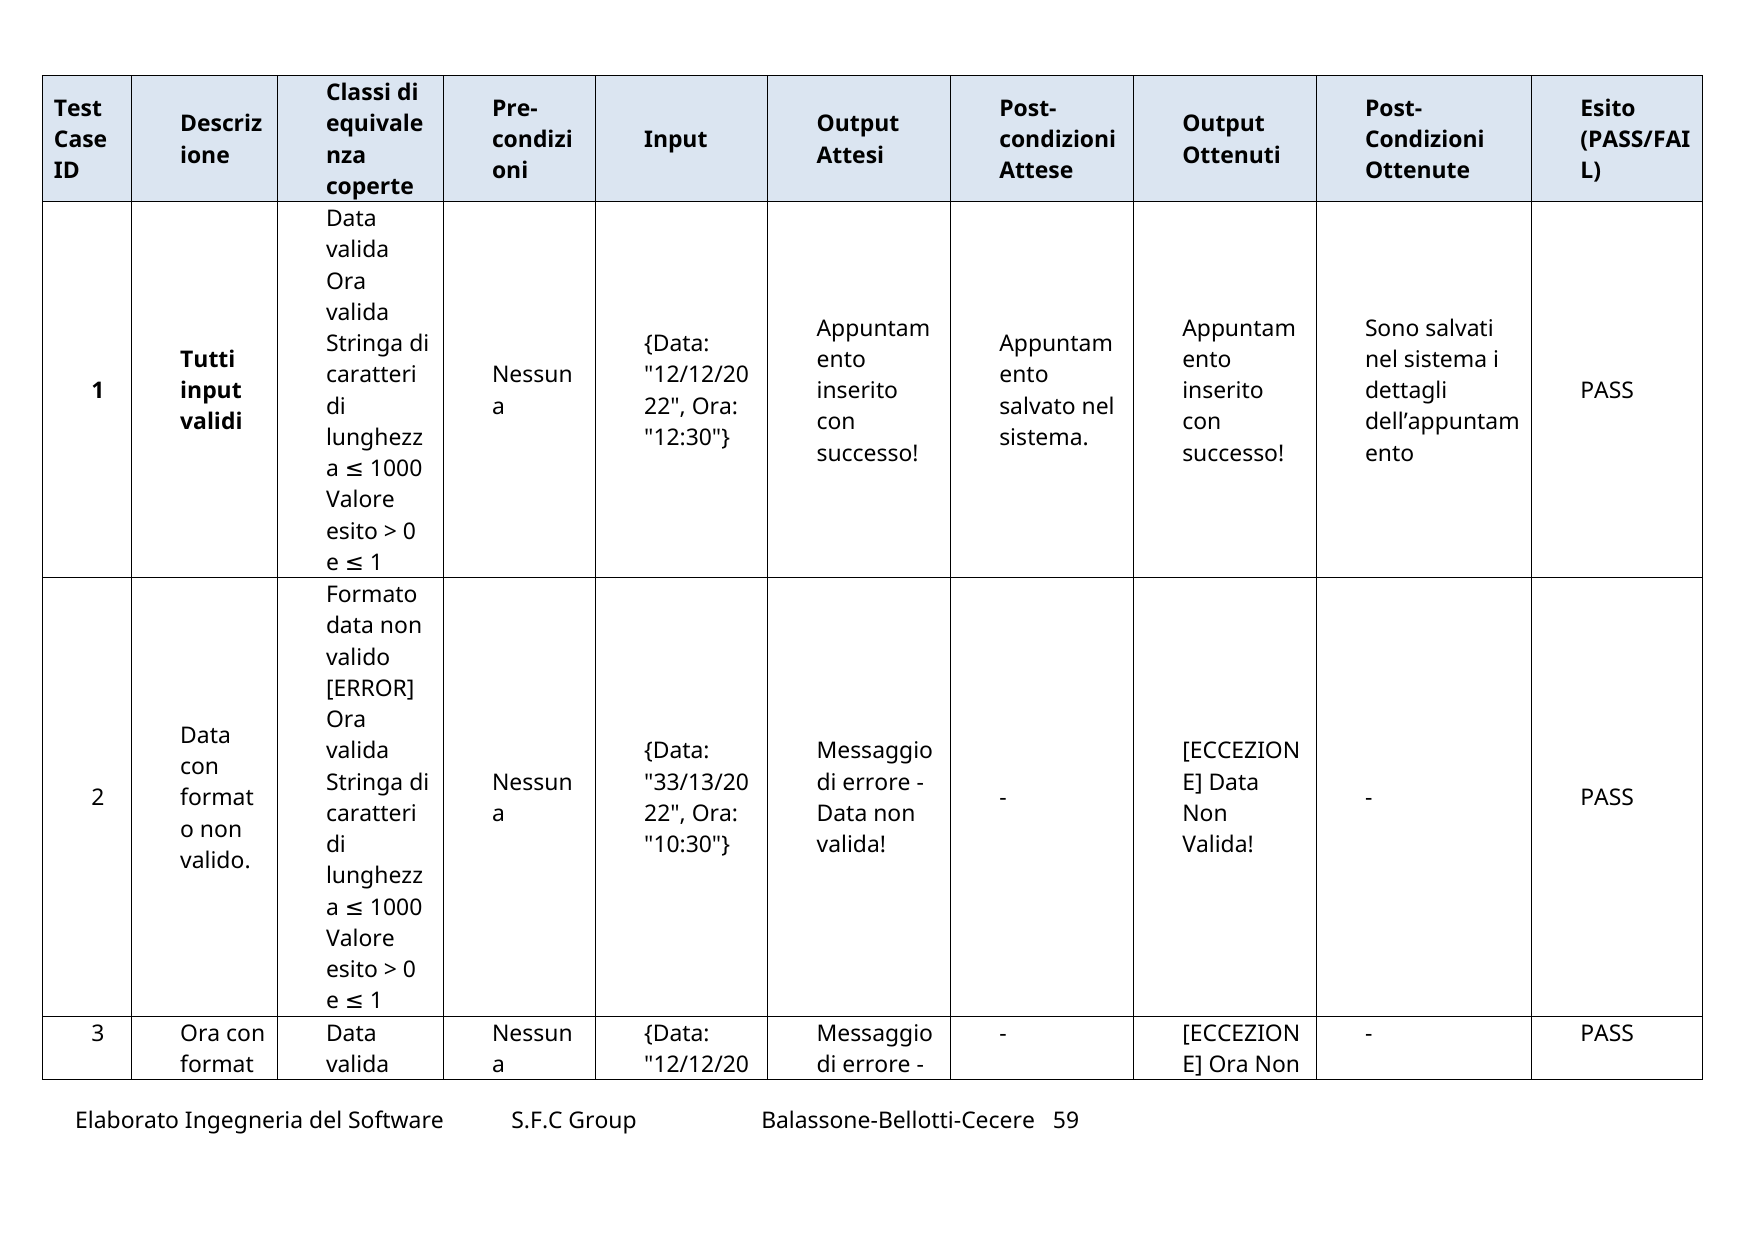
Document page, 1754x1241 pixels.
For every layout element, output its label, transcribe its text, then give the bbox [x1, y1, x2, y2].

table_cell - [1317, 578, 1531, 1016]
table_header Post-condizioni Attese [951, 76, 1133, 201]
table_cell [596, 1017, 767, 1079]
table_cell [278, 1017, 443, 1079]
table_cell PASS [1532, 578, 1702, 1016]
table_cell Nessuna [444, 578, 595, 1016]
table_header Output Attesi [768, 76, 950, 201]
table_cell - [1317, 1017, 1531, 1079]
table_cell PASS [1532, 1017, 1702, 1079]
table_cell Sono salvati nel sistema i dettagli dell’appuntamento [1317, 202, 1531, 577]
table_cell Nessuna [444, 202, 595, 577]
table_cell - [951, 578, 1133, 1016]
table_cell Data valida Ora valida Stringa di caratteri di lunghezza ≤ 1000 Valore esito > 0 e ≤ 1 [278, 202, 443, 577]
table_cell Appuntamento inserito con successo! [1134, 202, 1316, 577]
table_cell [ECCEZIONE] Data Non Valida! [1134, 578, 1316, 1016]
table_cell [1134, 1017, 1316, 1079]
table_header Output Ottenuti [1134, 76, 1316, 201]
table_cell Tutti input validi [132, 202, 277, 577]
table_cell {Data: "33/13/2022", Ora: "10:30"} [596, 578, 767, 1016]
table_cell Data con formato non valido. [132, 578, 277, 1016]
table_header Pre-condizioni [444, 76, 595, 201]
table_cell Messaggio di errore - Data non valida! [768, 578, 950, 1016]
table_cell Formato data non valido [ERROR] Ora valida Stringa di caratteri di lunghezza ≤ 1000 Valore esito > 0 e ≤ 1 [278, 578, 443, 1016]
table_cell 2 [43, 578, 131, 1016]
table_cell Appuntamento salvato nel sistema. [951, 202, 1133, 577]
table_cell 3 [43, 1017, 131, 1079]
table_cell 1 [43, 202, 131, 577]
table_cell Appuntamento inserito con successo! [768, 202, 950, 577]
table_header Classi di equivalenza coperte [278, 76, 443, 201]
table_header Test Case ID [43, 76, 131, 201]
table_cell PASS [1532, 202, 1702, 577]
table_header Esito (PASS/FAIL) [1532, 76, 1702, 201]
table_header Input [596, 76, 767, 201]
table_header Post-Condizioni Ottenute [1317, 76, 1531, 201]
table_cell - [951, 1017, 1133, 1079]
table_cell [768, 1017, 950, 1079]
table_cell Nessuna [444, 1017, 595, 1079]
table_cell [132, 1017, 277, 1079]
table_header Descrizione [132, 76, 277, 201]
table_cell {Data: "12/12/2022", Ora: "12:30"} [596, 202, 767, 577]
